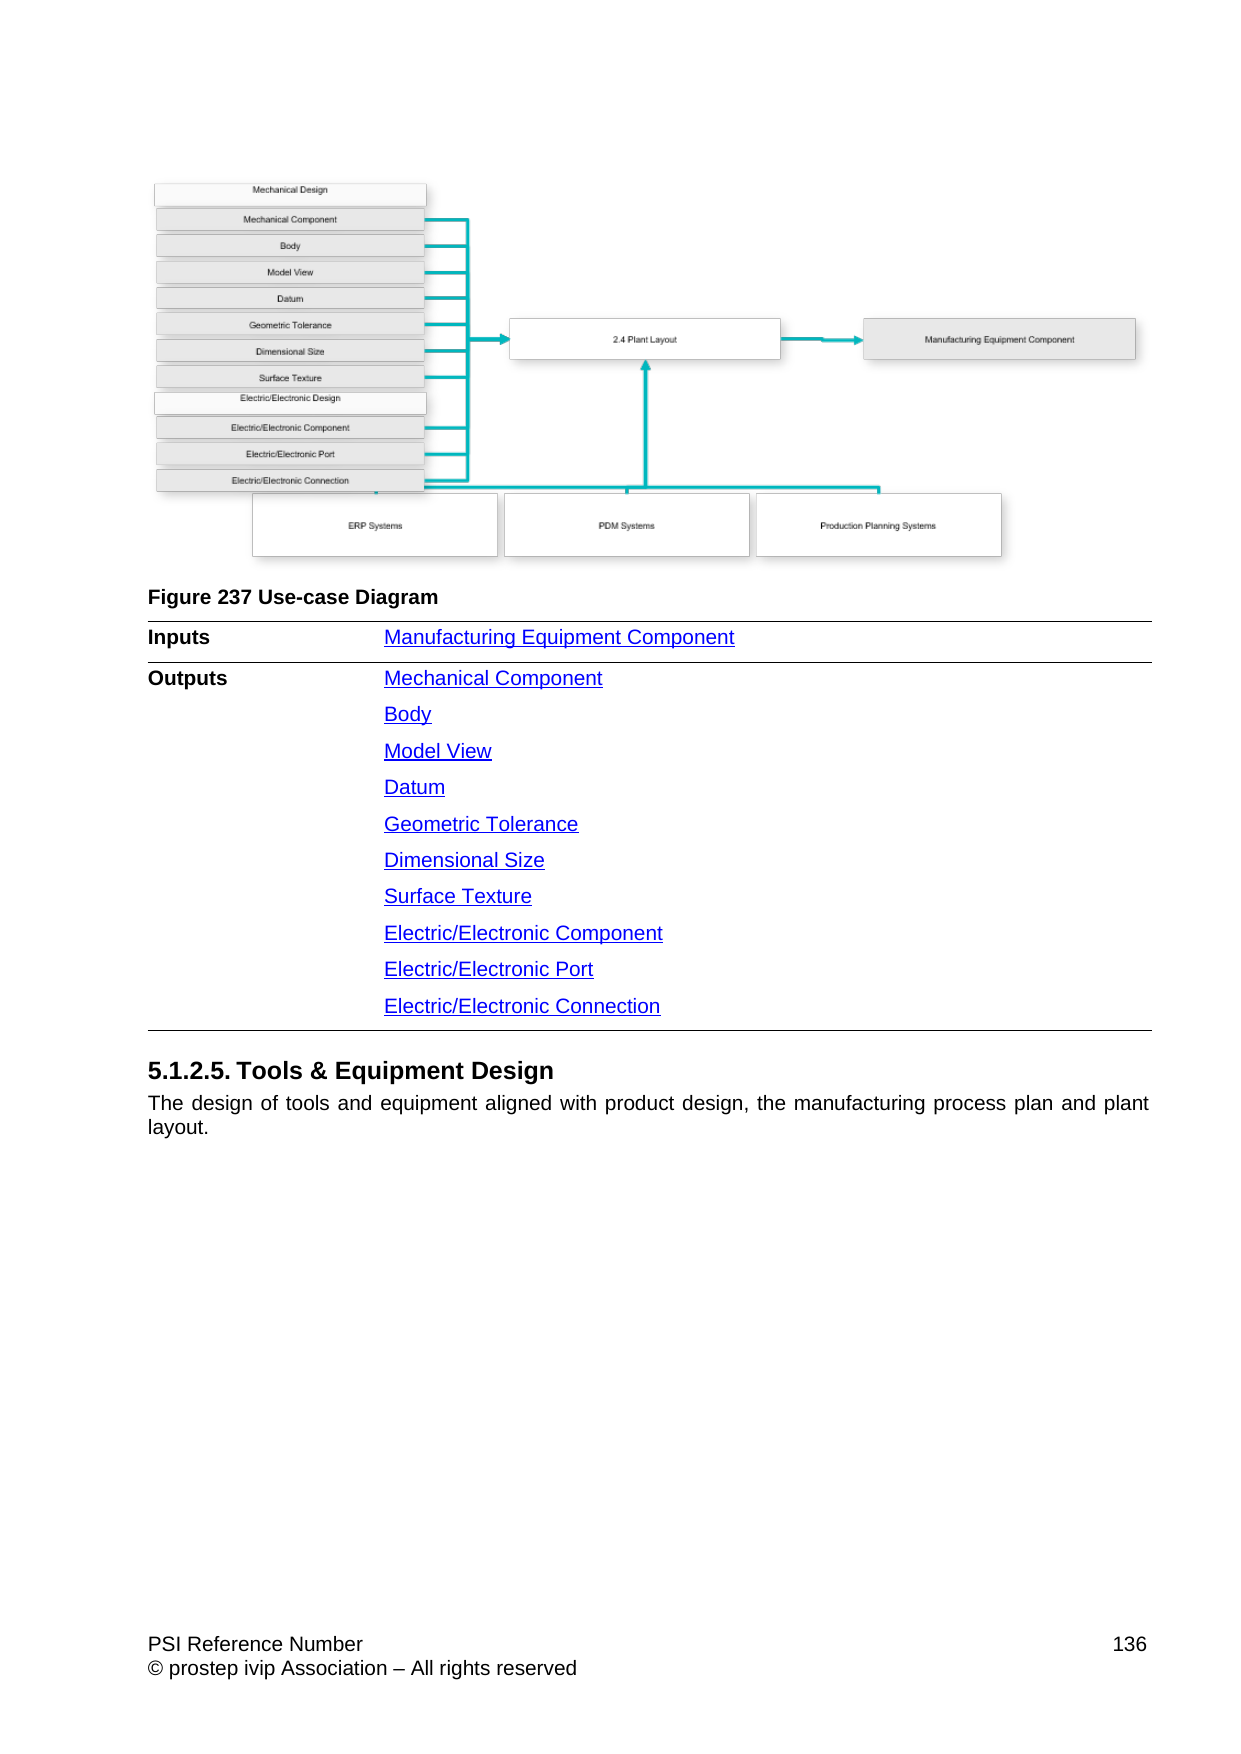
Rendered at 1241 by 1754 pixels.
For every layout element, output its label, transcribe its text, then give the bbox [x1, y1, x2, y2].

picture [147, 173, 1152, 573]
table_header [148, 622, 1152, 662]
subtitle Tools & Equipment Design [148, 1056, 1152, 1085]
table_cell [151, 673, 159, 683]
text The design of tools and equipment aligned with product design, the manufacturing process plan and plant layout. [148, 1091, 1152, 1139]
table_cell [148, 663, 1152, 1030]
